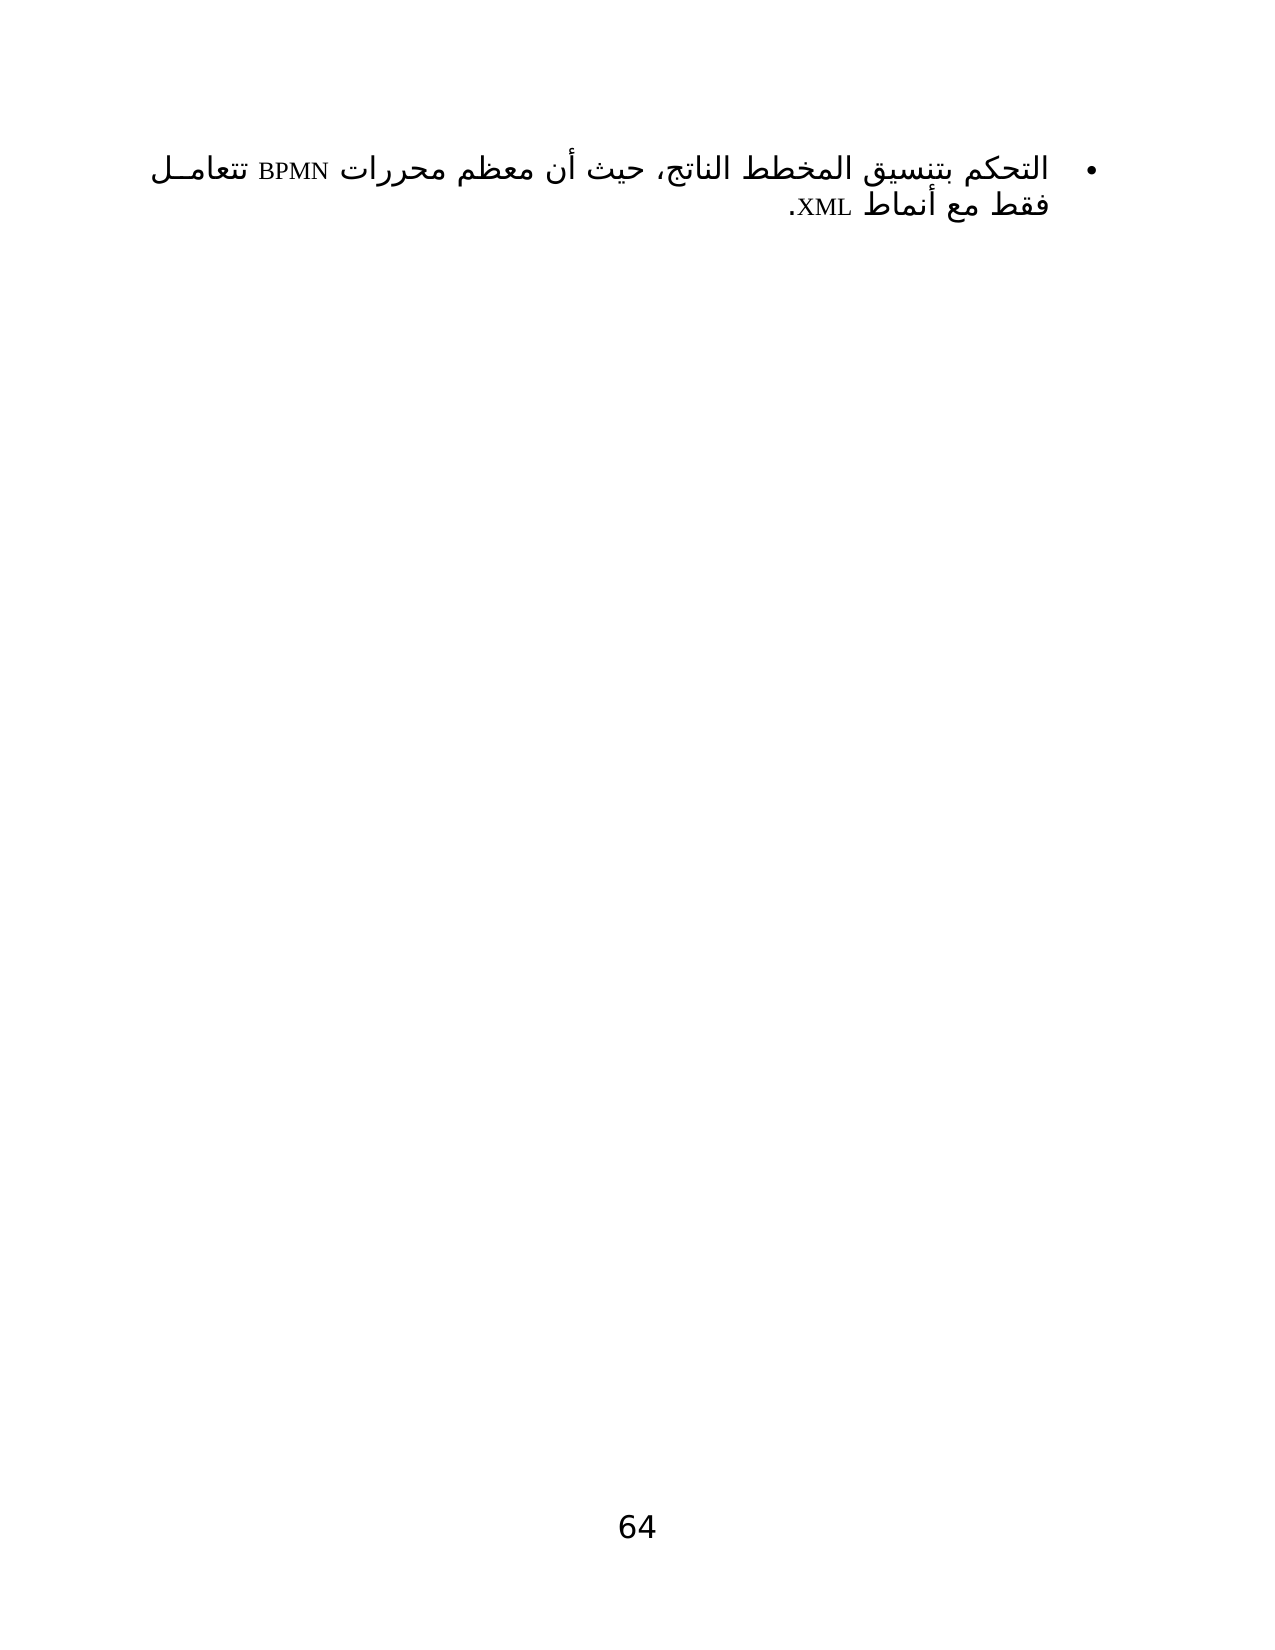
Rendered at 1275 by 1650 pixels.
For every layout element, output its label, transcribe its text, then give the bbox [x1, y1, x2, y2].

list التحكم بتنسيق المخطط الناتج، حيث أن معظم محررات BPMN تتعامل فقط مع أنماط XML. [150, 150, 1087, 223]
